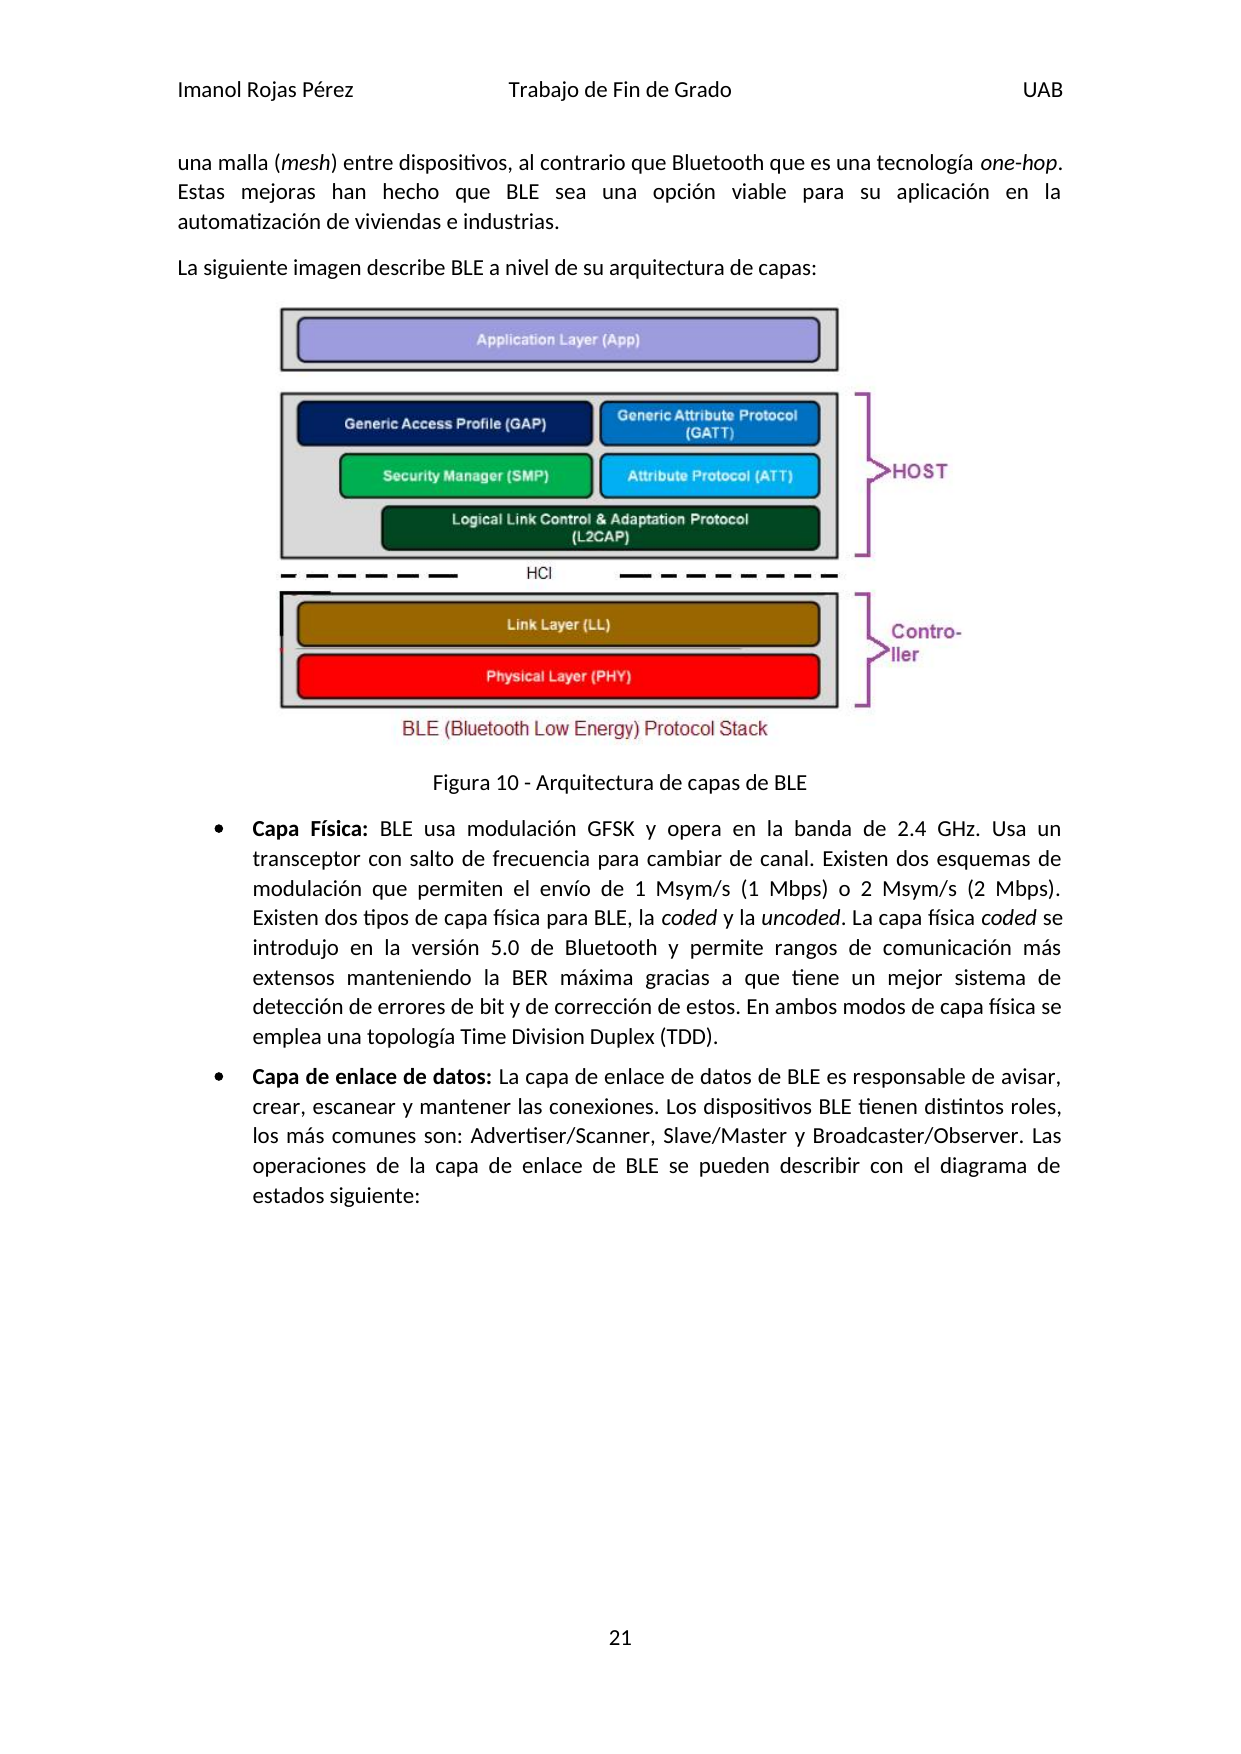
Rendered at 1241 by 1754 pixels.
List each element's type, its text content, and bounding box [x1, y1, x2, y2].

list Capa Física: BLE usa modulación GFSK y opera en la banda de 2.4 GHz. Usa un transceptor con salto de frecuencia para cambiar de canal. Existen dos esquemas de modulación que permiten el envío de 1 Msym/s (1 Mbps) o 2 Msym/s (2 Mbps). Existen dos tipos de capa física para BLE, la coded y la uncoded. La capa física coded se introdujo en la versión 5.0 de Bluetooth y permite rangos de comunicación más extensos manteniendo la BER máxima gracias a que tiene un mejor sistema de detección de errores de bit y de corrección de estos. En ambos modos de capa física se emplea una topología Time Division Duplex (TDD). [215, 814, 1063, 1050]
list Capa de enlace de datos: La capa de enlace de datos de BLE es responsable de avisar, crear, escanear y mantener las conexiones. Los dispositivos BLE tienen distintos roles, los más comunes son: Advertiser/Scanner, Slave/Master y Broadcaster/Observer. Las operaciones de la capa de enlace de BLE se pueden describir con el diagrama de estados siguiente: [215, 1062, 1063, 1209]
text La siguiente imagen describe BLE a nivel de su arquitectura de capas: [177, 253, 1063, 281]
picture [275, 299, 965, 750]
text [177, 148, 1063, 235]
text Figura 10 - Arquitectura de capas de BLE [177, 768, 1063, 796]
